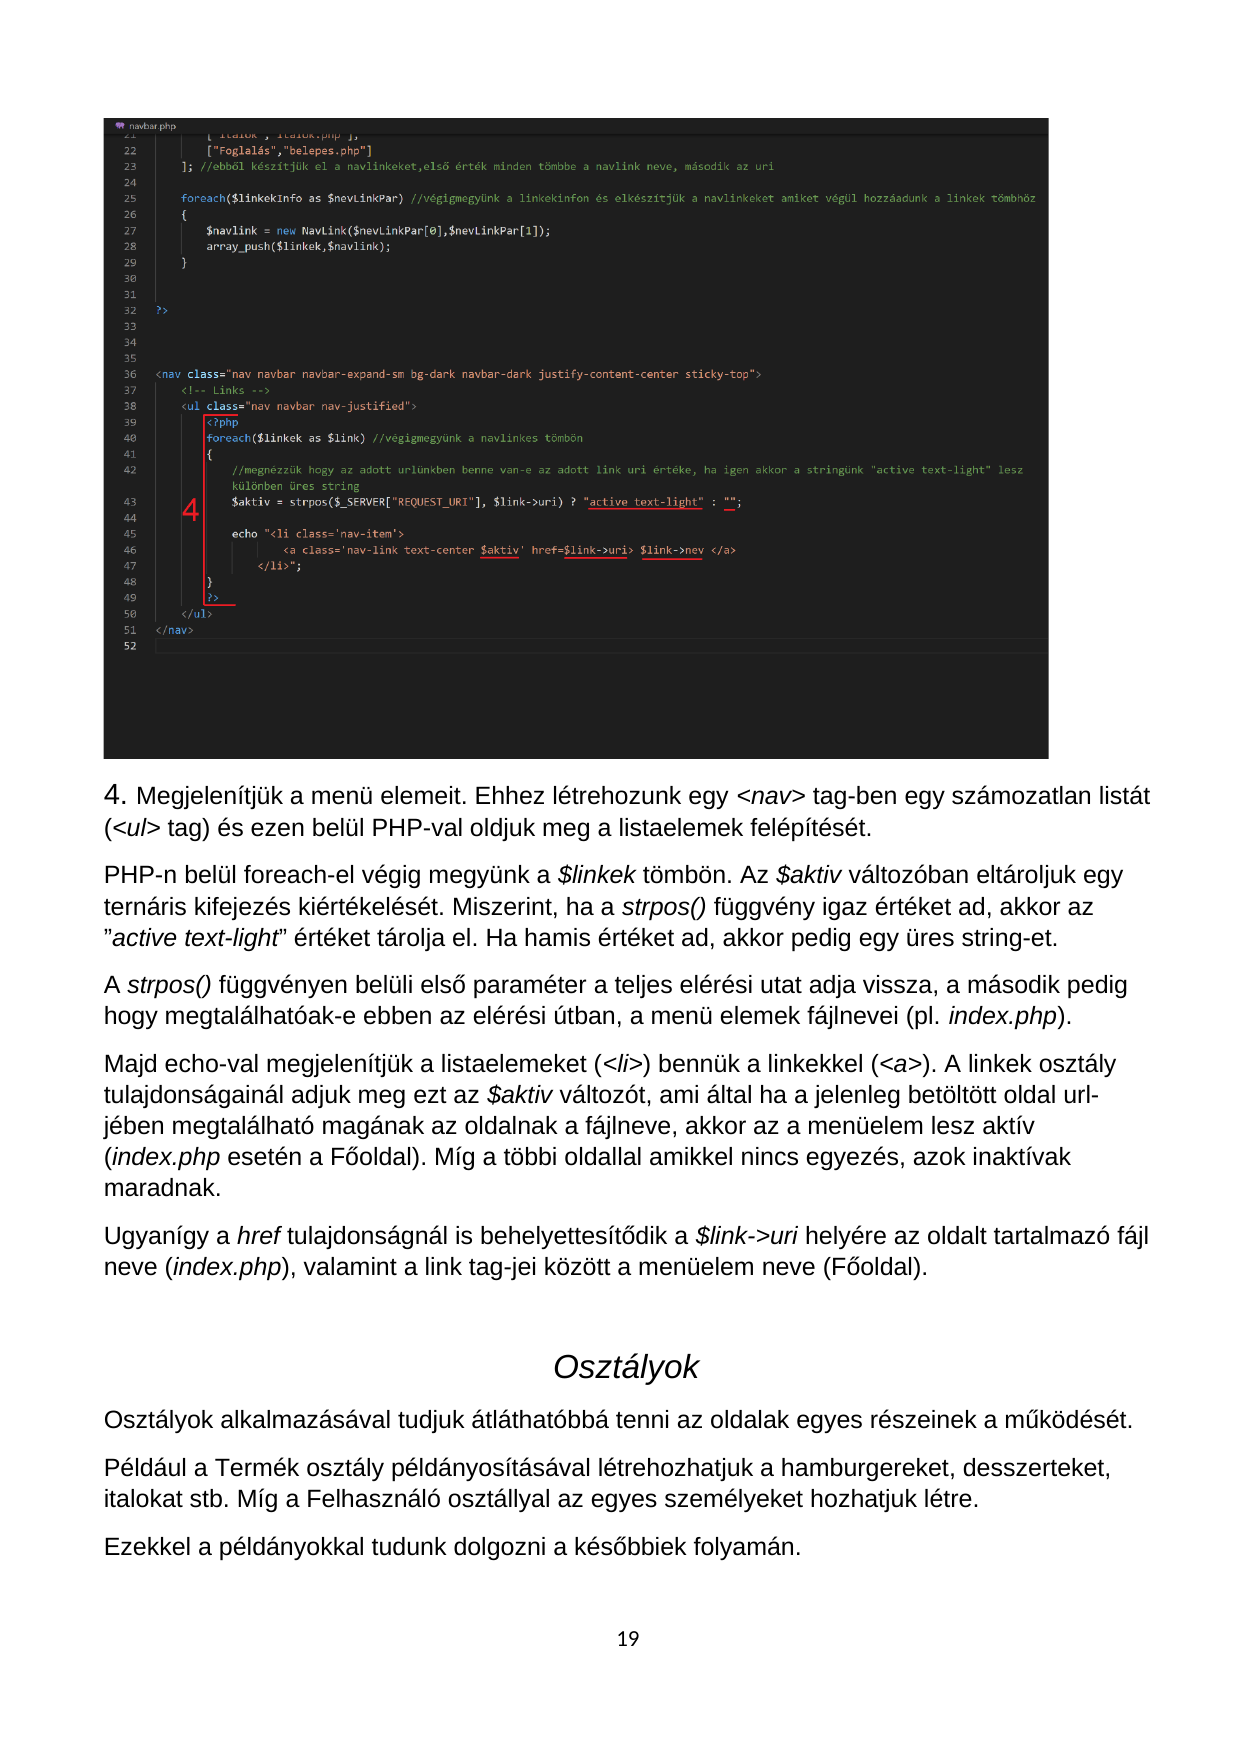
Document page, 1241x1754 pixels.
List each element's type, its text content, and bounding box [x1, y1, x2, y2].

text PHP-n belül foreach-el végig megyünk a $linkek tömbön. Az $aktiv változóban eltároljuk egy ternáris kifejezés kiértékelését. Miszerint, ha a strpos() függvény igaz értéket ad, akkor az ”active text-light” értéket tárolja el. Ha hamis értéket ad, akkor pedig egy üres string-et. [103, 861, 1152, 951]
text Osztályok alkalmazásával tudjuk átláthatóbbá tenni az oldalak egyes részeinek a működését. [103, 1406, 1152, 1434]
text Például a Termék osztály példányosításával létrehozhatjuk a hamburgereket, desszerteket, italokat stb. Míg a Felhasználó osztállyal az egyes személyeket hozhatjuk létre. [103, 1453, 1152, 1513]
text Majd echo-val megjelenítjük a listaelemeket (<li>) bennük a linkekkel (<a>). A linkek osztály tulajdonságainál adjuk meg ezt az $aktiv változót, ami által ha a jelenleg betöltött oldal url-jében megtalálható magának az oldalnak a fájlneve, akkor az a menüelem lesz aktív (index.php esetén a Főoldal). Míg a többi oldallal amikkel nincs egyezés, azok inaktívak maradnak. [103, 1049, 1152, 1202]
text A strpos() függvényen belüli első paraméter a teljes elérési utat adja vissza, a második pedig hogy megtalálhatóak-e ebben az elérési útban, a menü elemek fájlnevei (pl. index.php). [103, 970, 1152, 1030]
picture [103, 118, 1049, 759]
text Ezekkel a példányokkal tudunk dolgozni a későbbiek folyamán. [103, 1532, 1152, 1561]
text 4. Megjelenítjük a menü elemeit. Ehhez létrehozunk egy <nav> tag-ben egy számozatlan listát (<ul> tag) és ezen belül PHP-val oldjuk meg a listaelemek felépítését. [103, 777, 1152, 842]
text Osztályok [103, 1347, 1152, 1386]
text Ugyanígy a href tulajdonságnál is behelyettesítődik a $link->uri helyére az oldalt tartalmazó fájl neve (index.php), valamint a link tag-jei között a menüelem neve (Főoldal). [103, 1221, 1152, 1281]
